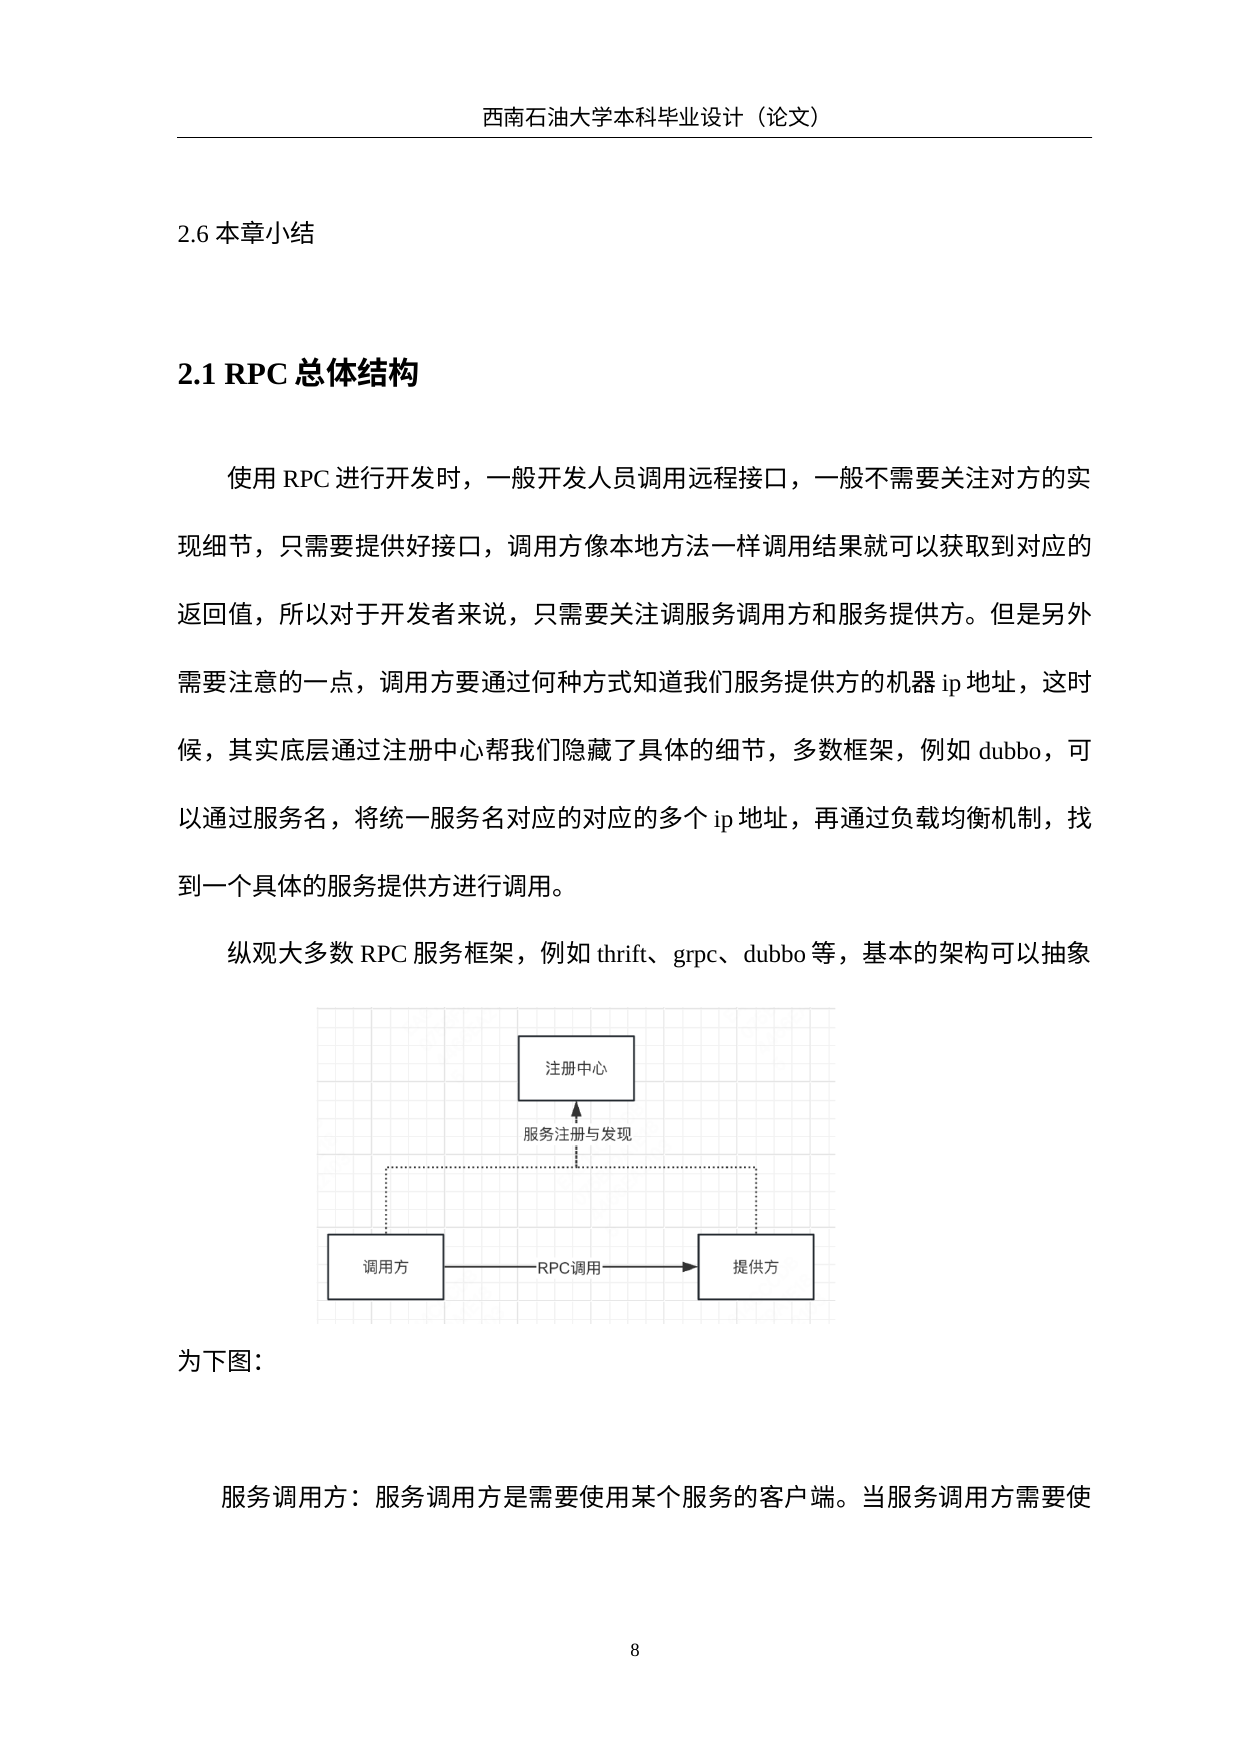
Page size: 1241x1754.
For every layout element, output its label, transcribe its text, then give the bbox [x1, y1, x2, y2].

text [177, 1461, 1092, 1529]
text 2.6 本章小结 [177, 198, 1092, 266]
subtitle RPC总体结构 [177, 337, 1092, 405]
picture [316, 1007, 836, 1324]
text 使用RPC进行开发时，一般开发人员调用远程接口，一般不需要关注对方的实现细节，只需要提供好接口，调用方像本地方法一样调用结果就可以获取到对应的返回值，所以对于开发者来说，只需要关注调服务调用方和服务提供方。但是另外需要注意的一点，调用方要通过何种方式知道我们服务提供方的机器ip地址，这时候，其实底层通过注册中心帮我们隐藏了具体的细节，多数框架，例如dubbo，可以通过服务名，将统一服务名对应的对应的多个ip地址，再通过负载均衡机制，找到一个具体的服务提供方进行调用。 [177, 443, 1092, 918]
